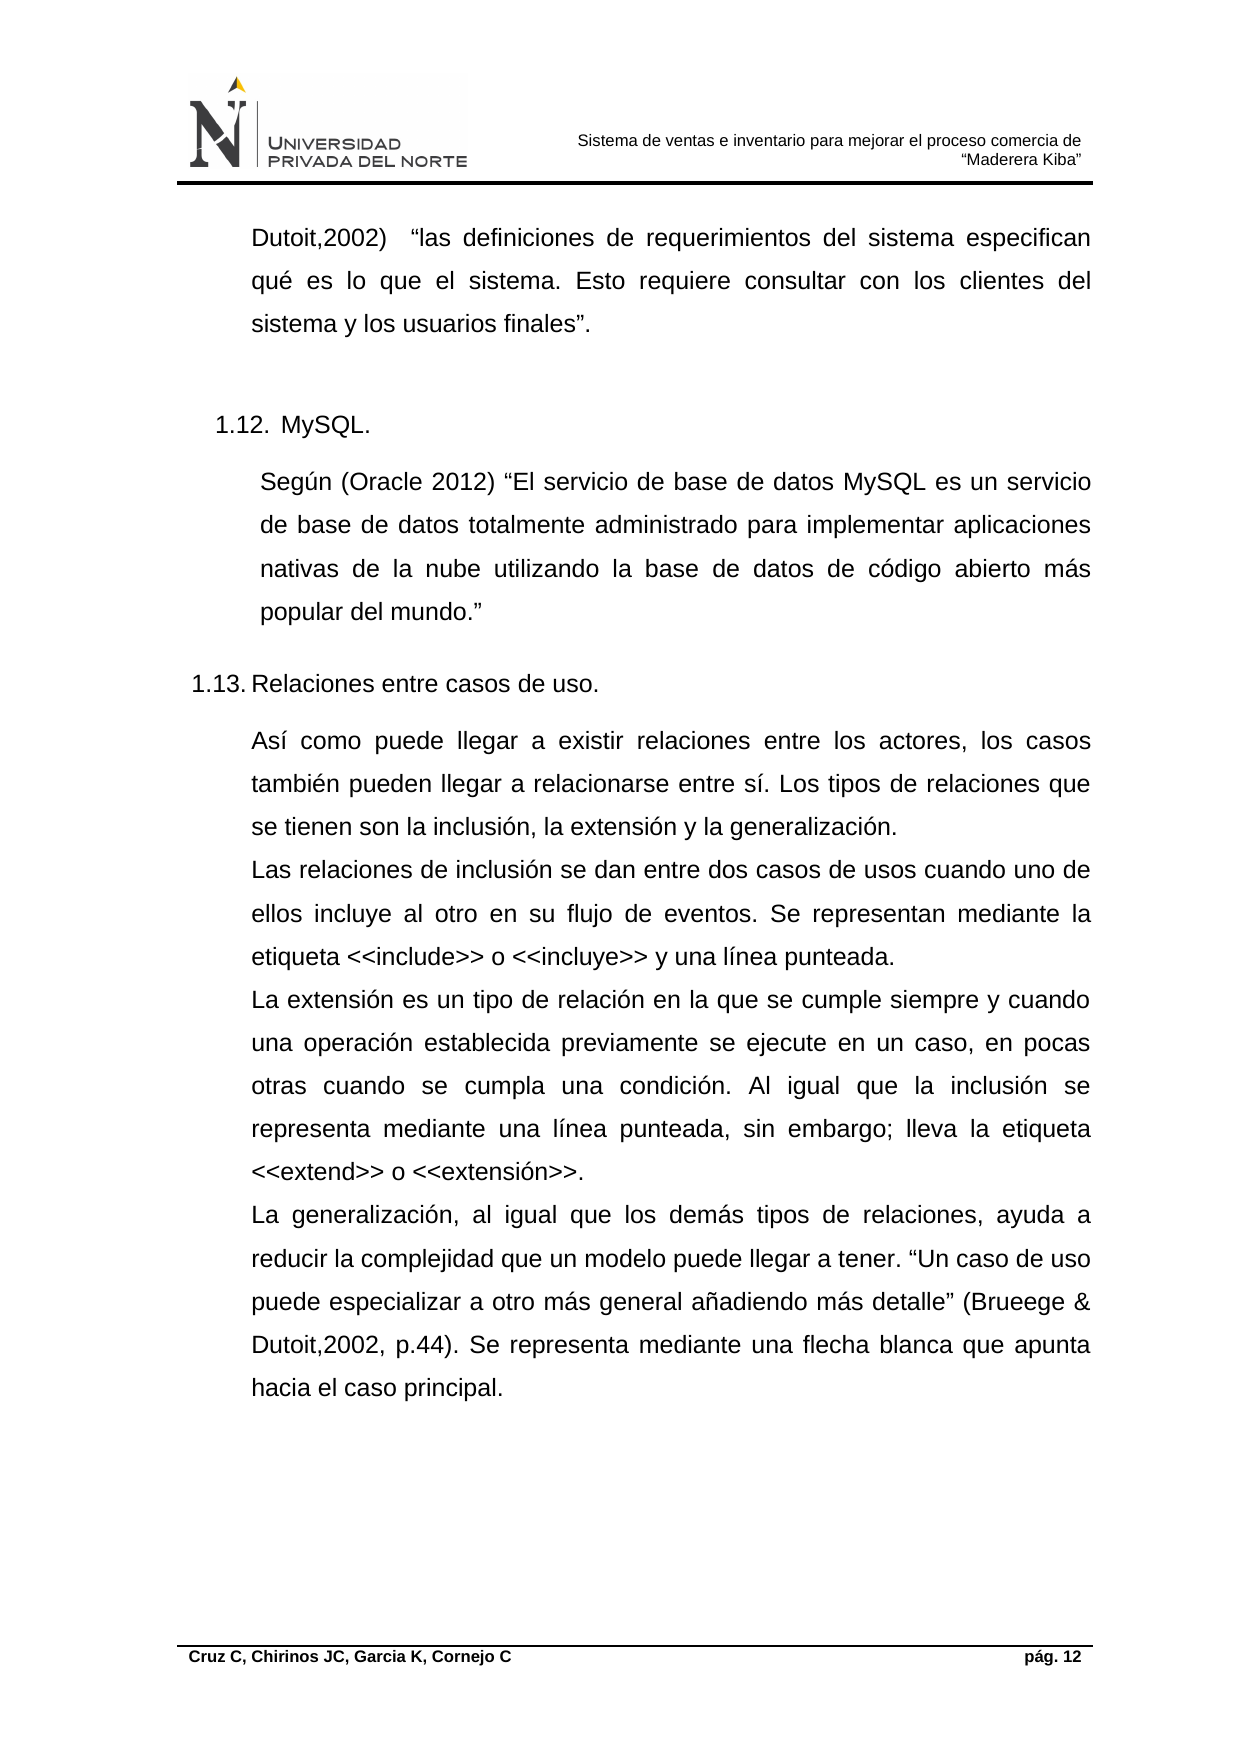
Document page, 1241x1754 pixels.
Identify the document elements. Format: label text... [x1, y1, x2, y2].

list MySQL. [215, 410, 1092, 438]
list Relaciones entre casos de uso. [191, 668, 1092, 697]
picture [188, 73, 469, 169]
list La generalización, al igual que los demás tipos de relaciones, ayuda a reducir la complejidad que un modelo puede llegar a tener. “Un caso de uso puede especializar a otro más general añadiendo más detalle” (Brueege & Dutoit,2002, p.44). Se representa mediante una flecha blanca que apunta hacia el caso principal. [251, 1200, 1092, 1402]
list Las relaciones de inclusión se dan entre dos casos de usos cuando uno de ellos incluye al otro en su flujo de eventos. Se representan mediante la etiqueta <<include>> o <<incluye>> y una línea punteada. [251, 855, 1092, 970]
list Según (Oracle 2012) “El servicio de base de datos MySQL es un servicio de base de datos totalmente administrado para implementar aplicaciones nativas de la nube utilizando la base de datos de código abierto más popular del mundo.” [260, 467, 1092, 625]
list Así como puede llegar a existir relaciones entre los actores, los casos también pueden llegar a relacionarse entre sí. Los tipos de relaciones que se tienen son la inclusión, la extensión y la generalización. [251, 726, 1092, 841]
list La extensión es un tipo de relación en la que se cumple siempre y cuando una operación establecida previamente se ejecute en un caso, en pocas otras cuando se cumpla una condición. Al igual que la inclusión se representa mediante una línea punteada, sin embargo; lleva la etiqueta <<extend>> o <<extensión>>. [251, 985, 1092, 1186]
